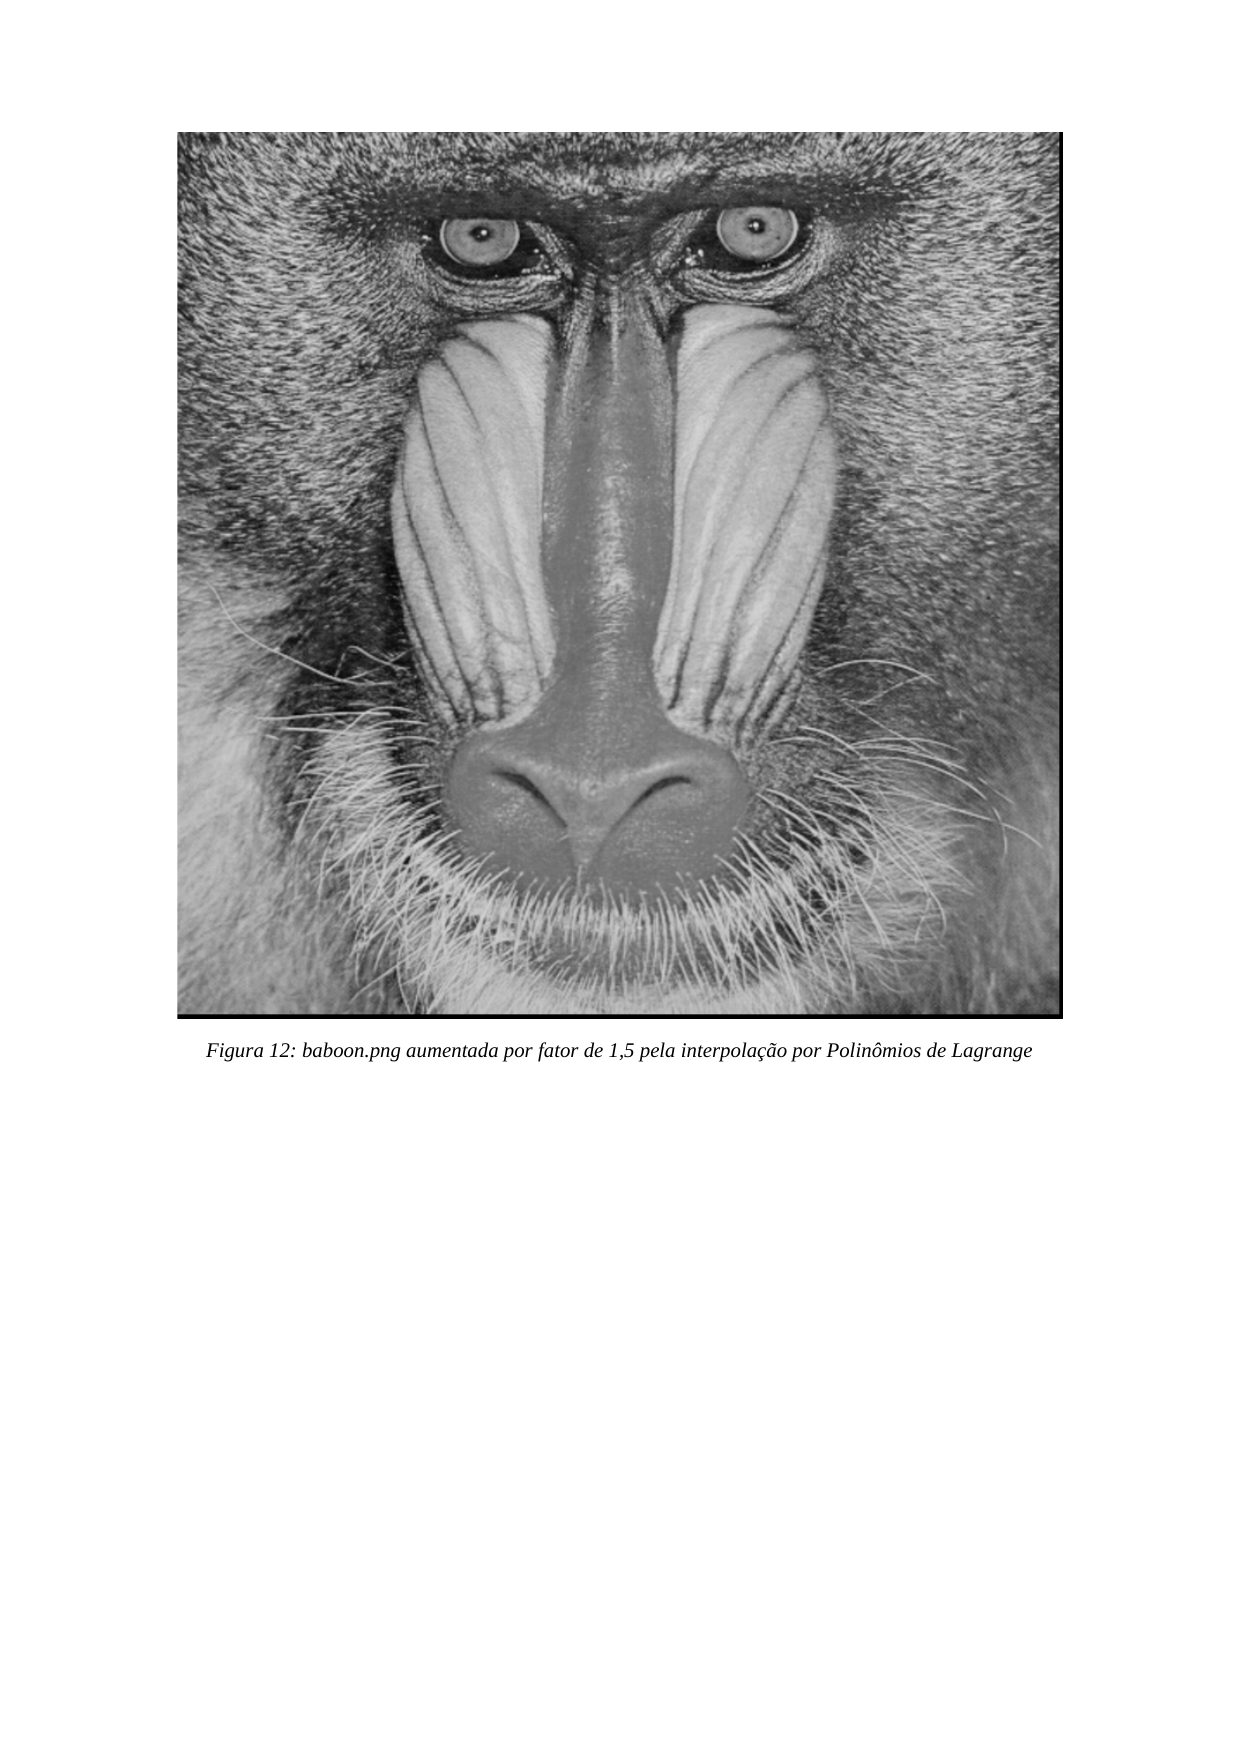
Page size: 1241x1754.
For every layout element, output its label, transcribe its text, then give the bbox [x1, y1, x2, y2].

text Figura 12: baboon.png aumentada por fator de 1,5 pela interpolação por Polinômios de Lagrange [177, 1038, 1063, 1062]
picture [177, 132, 1063, 1019]
